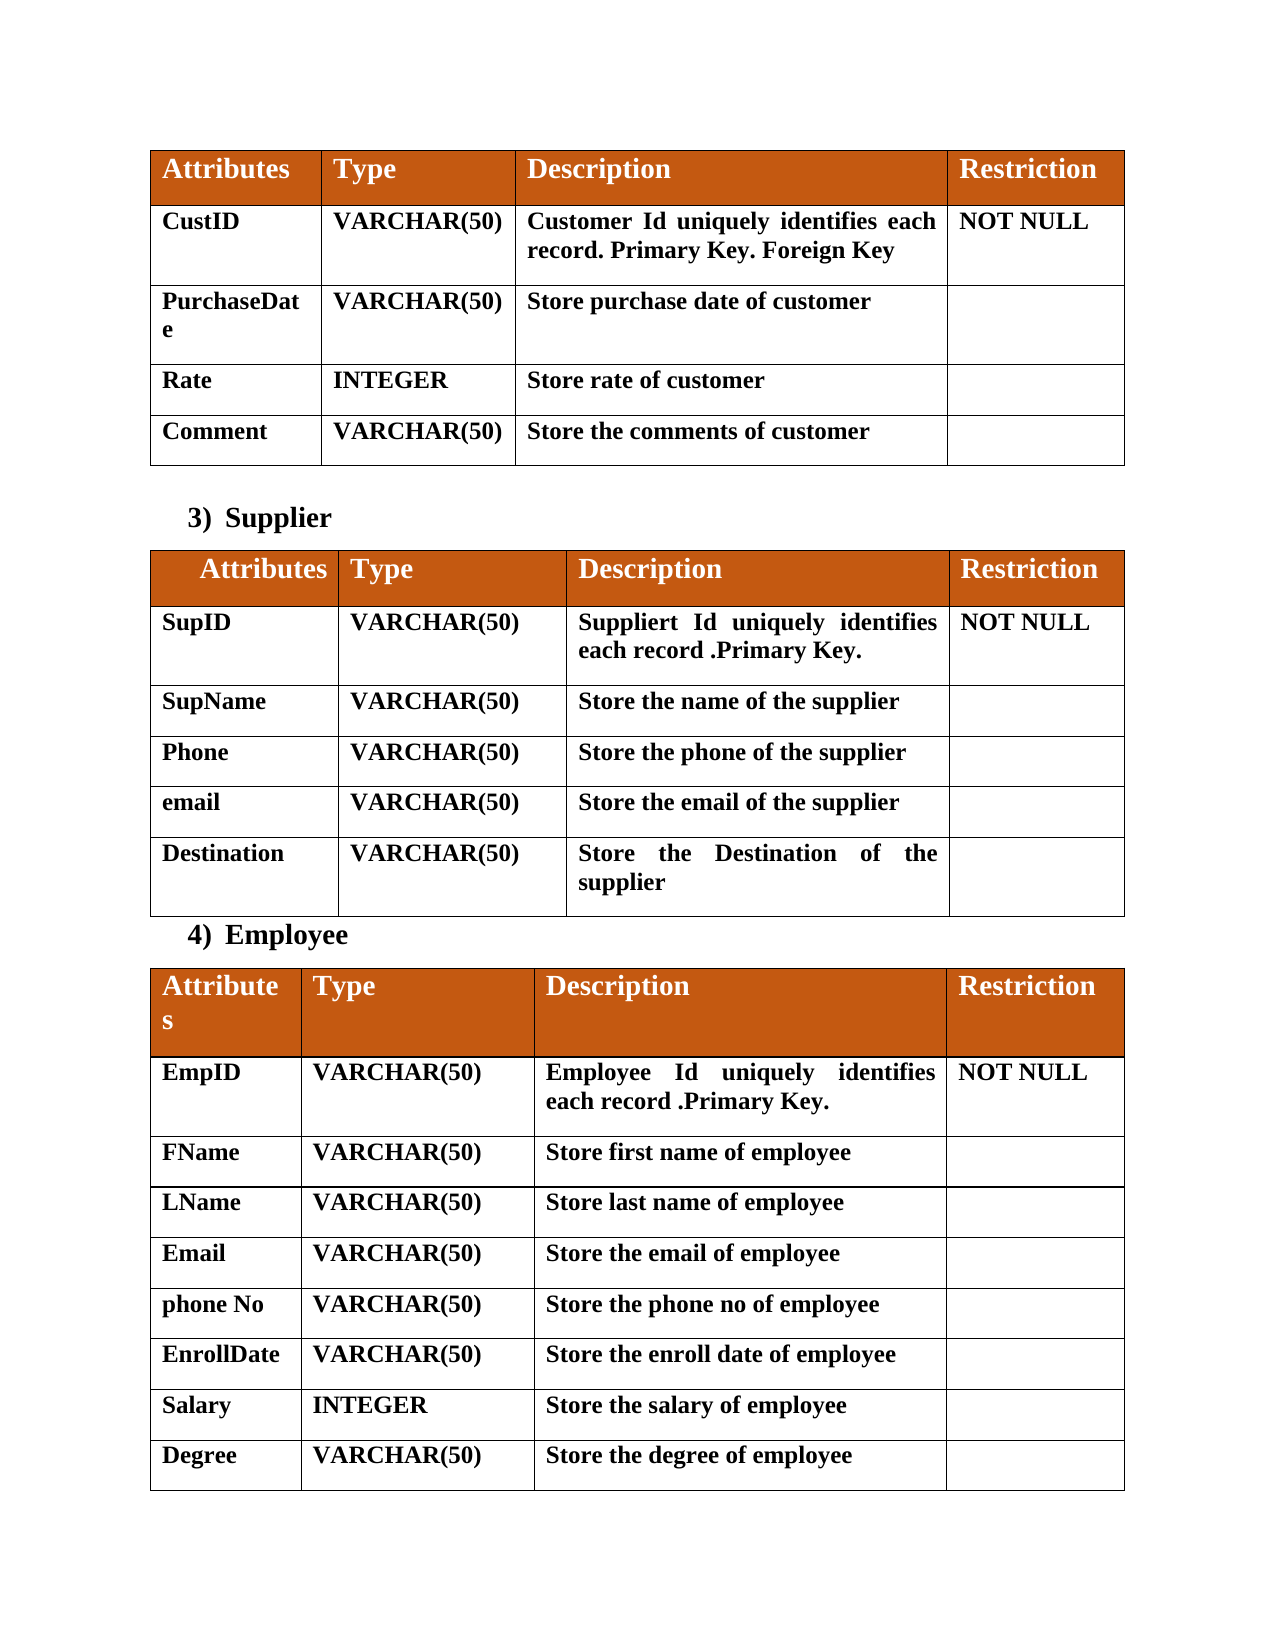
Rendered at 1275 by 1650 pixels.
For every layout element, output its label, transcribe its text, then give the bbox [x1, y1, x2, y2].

table_cell FName [151, 1137, 301, 1186]
table_cell Store the degree of employee [535, 1441, 946, 1490]
table_cell SupName [151, 686, 338, 736]
table_cell email [151, 787, 338, 837]
table_cell VARCHAR(50) [339, 686, 566, 736]
table_cell VARCHAR(50) [339, 787, 566, 837]
table_cell Store the phone no of employee [535, 1289, 946, 1338]
table_cell [950, 737, 1124, 786]
table_cell [947, 1390, 1124, 1439]
table_cell Phone [151, 737, 338, 786]
table_cell Destination [151, 838, 338, 916]
table_cell INTEGER [302, 1390, 534, 1439]
table_cell NOT NULL [947, 1058, 1124, 1136]
table_cell VARCHAR(50) [322, 206, 515, 285]
table_cell Store the comments of customer [516, 416, 947, 465]
table_cell Store first name of employee [535, 1137, 946, 1186]
list Employee [187, 917, 1125, 951]
table_cell Store the email of the supplier [567, 787, 949, 837]
table_cell Comment [151, 416, 321, 465]
table_cell Store the name of the supplier [567, 686, 949, 736]
table_cell EmpID [151, 1058, 301, 1136]
table_cell Store the Destination of the supplier [567, 838, 949, 916]
table_header Description [535, 969, 946, 1056]
table_cell INTEGER [322, 365, 515, 415]
table_cell Email [151, 1238, 301, 1288]
table_cell VARCHAR(50) [302, 1137, 534, 1186]
table_header Restriction [947, 969, 1124, 1056]
table_header Attributes [151, 969, 301, 1056]
table_header Restriction [950, 551, 1124, 606]
table_cell Store purchase date of customer [516, 286, 947, 364]
table_cell VARCHAR(50) [339, 737, 566, 786]
table_cell NOT NULL [948, 206, 1124, 285]
table_cell Store the phone of the supplier [567, 737, 949, 786]
table_cell VARCHAR(50) [339, 838, 566, 916]
table_cell [950, 838, 1124, 916]
table_cell EnrollDate [151, 1339, 301, 1389]
table_cell PurchaseDate [151, 286, 321, 364]
table_cell Suppliert Id uniquely identifies each record .Primary Key. [567, 607, 949, 685]
table_header Description [567, 551, 949, 606]
table_header Type [322, 151, 515, 205]
table_cell VARCHAR(50) [302, 1058, 534, 1136]
table_cell phone No [151, 1289, 301, 1338]
table_cell [947, 1339, 1124, 1389]
table_cell Employee Id uniquely identifies each record .Primary Key. [535, 1058, 946, 1136]
table_cell Degree [151, 1441, 301, 1490]
table_header Restriction [948, 151, 1124, 205]
table_cell [947, 1188, 1124, 1237]
table_cell VARCHAR(50) [322, 416, 515, 465]
table_header Type [302, 969, 534, 1056]
table_cell VARCHAR(50) [302, 1339, 534, 1389]
table_cell VARCHAR(50) [302, 1238, 534, 1288]
list Supplier [187, 500, 1125, 533]
table_cell Store last name of employee [535, 1188, 946, 1237]
table_cell [947, 1441, 1124, 1490]
table_cell [950, 686, 1124, 736]
table_cell VARCHAR(50) [302, 1289, 534, 1338]
table_cell CustID [151, 206, 321, 285]
table_cell VARCHAR(50) [302, 1188, 534, 1237]
table_header Attributes [151, 551, 338, 606]
table_cell Rate [151, 365, 321, 415]
table_cell NOT NULL [950, 607, 1124, 685]
table_cell [950, 787, 1124, 837]
table_header Description [516, 151, 947, 205]
table_cell Salary [151, 1390, 301, 1439]
table_cell [948, 365, 1124, 415]
table_cell Store rate of customer [516, 365, 947, 415]
table_cell Store the salary of employee [535, 1390, 946, 1439]
table_cell Store the email of employee [535, 1238, 946, 1288]
table_cell VARCHAR(50) [339, 607, 566, 685]
table_cell [948, 286, 1124, 364]
table_cell [947, 1289, 1124, 1338]
table_header Type [339, 551, 566, 606]
table_cell LName [151, 1188, 301, 1237]
table_cell Customer Id uniquely identifies each record. Primary Key. Foreign Key [516, 206, 947, 285]
table_header Attributes [151, 151, 321, 205]
table_cell SupID [151, 607, 338, 685]
table_cell [948, 416, 1124, 465]
table_cell Store the enroll date of employee [535, 1339, 946, 1389]
table_cell VARCHAR(50) [322, 286, 515, 364]
table_cell VARCHAR(50) [302, 1441, 534, 1490]
table_cell [947, 1238, 1124, 1288]
table_cell [947, 1137, 1124, 1186]
